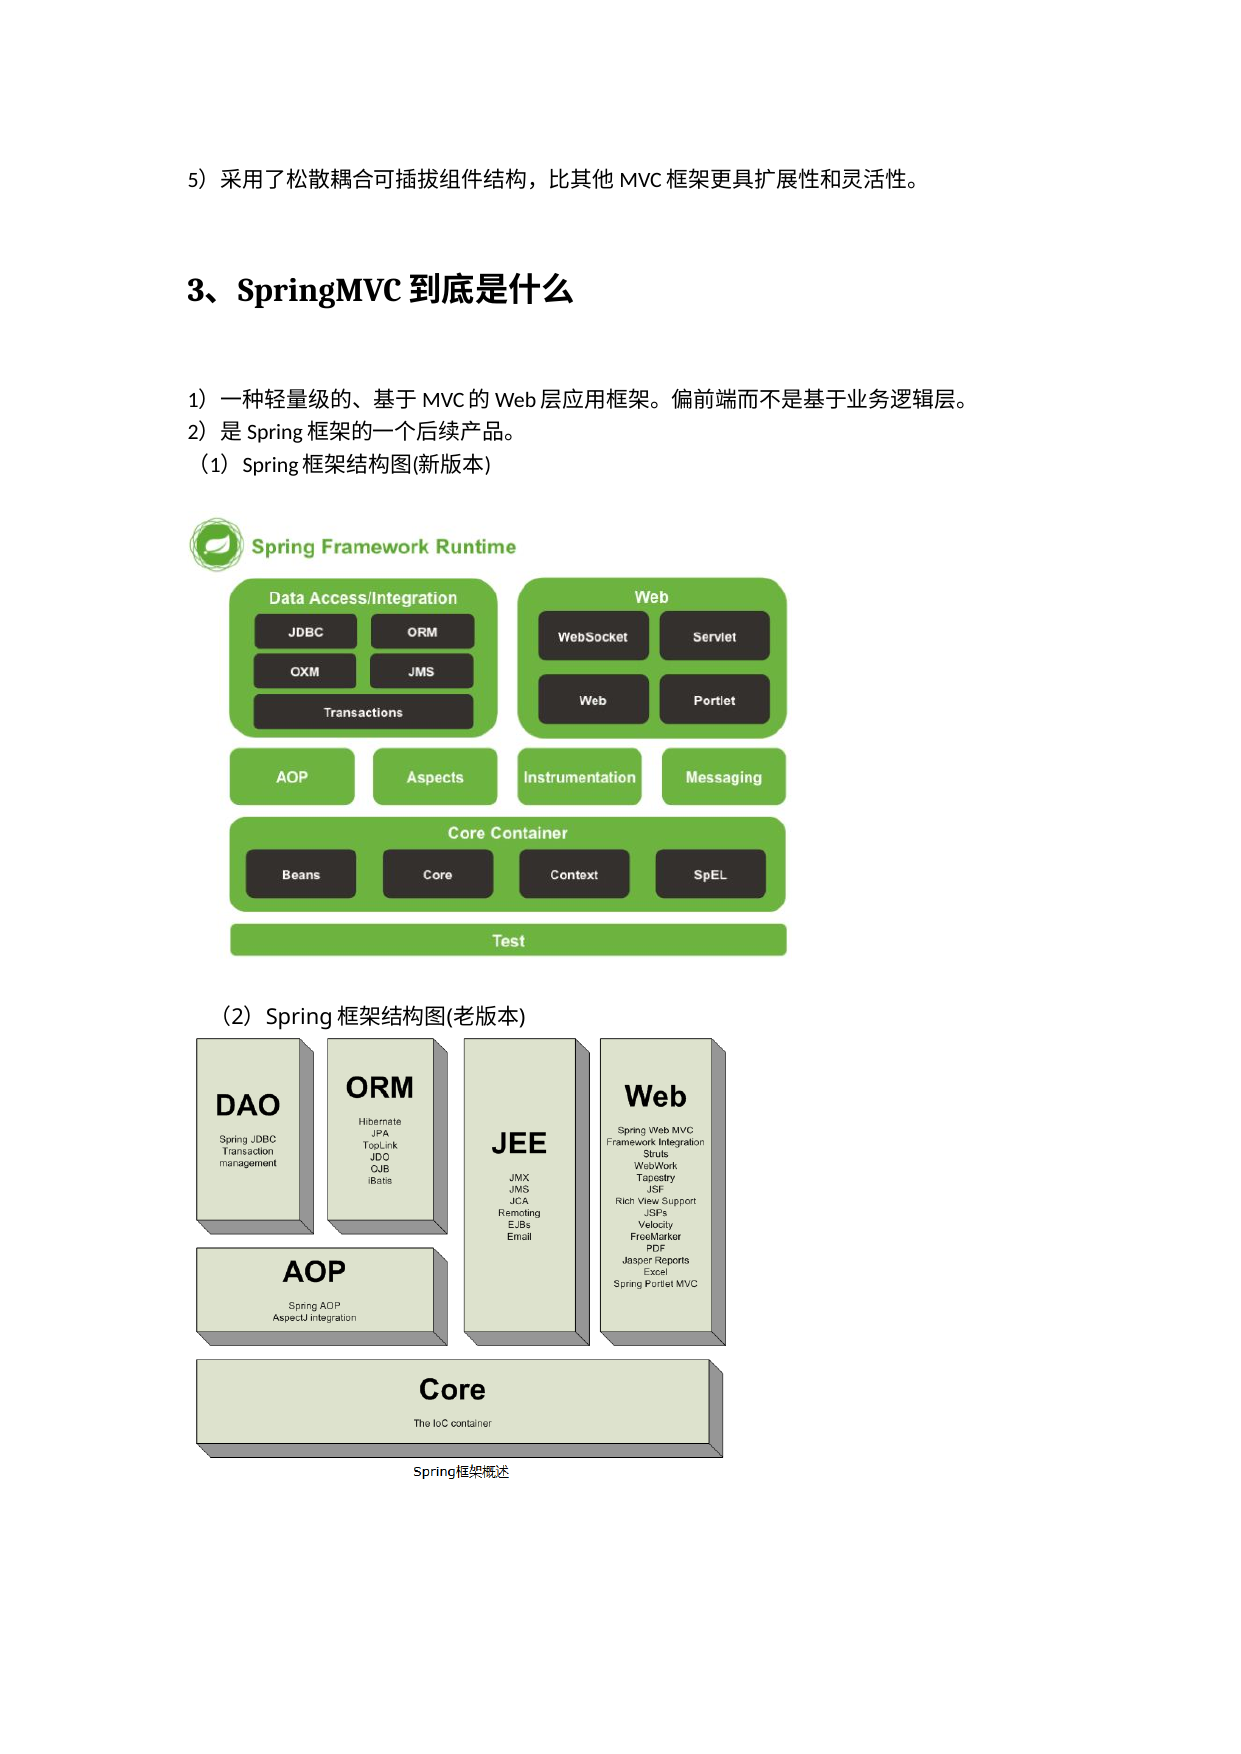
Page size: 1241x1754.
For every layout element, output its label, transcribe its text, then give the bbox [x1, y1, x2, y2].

text 5）采用了松散耦合可插拔组件结构，比其他 MVC 框架更具扩展性和灵活性。 [187, 162, 1053, 194]
text 1）一种轻量级的、基于MVC的Web层应用框架。偏前端而不是基于业务逻辑层。 [187, 381, 1053, 414]
text （2）Spring框架结构图(老版本) [187, 999, 1053, 1031]
picture [187, 1031, 734, 1484]
text 2）是Spring框架的一个后续产品。 [187, 414, 1053, 446]
subtitle 3、SpringMVC到底是什么 [187, 254, 1053, 319]
picture [187, 511, 792, 959]
text （1）Spring框架结构图(新版本) [187, 446, 1053, 479]
